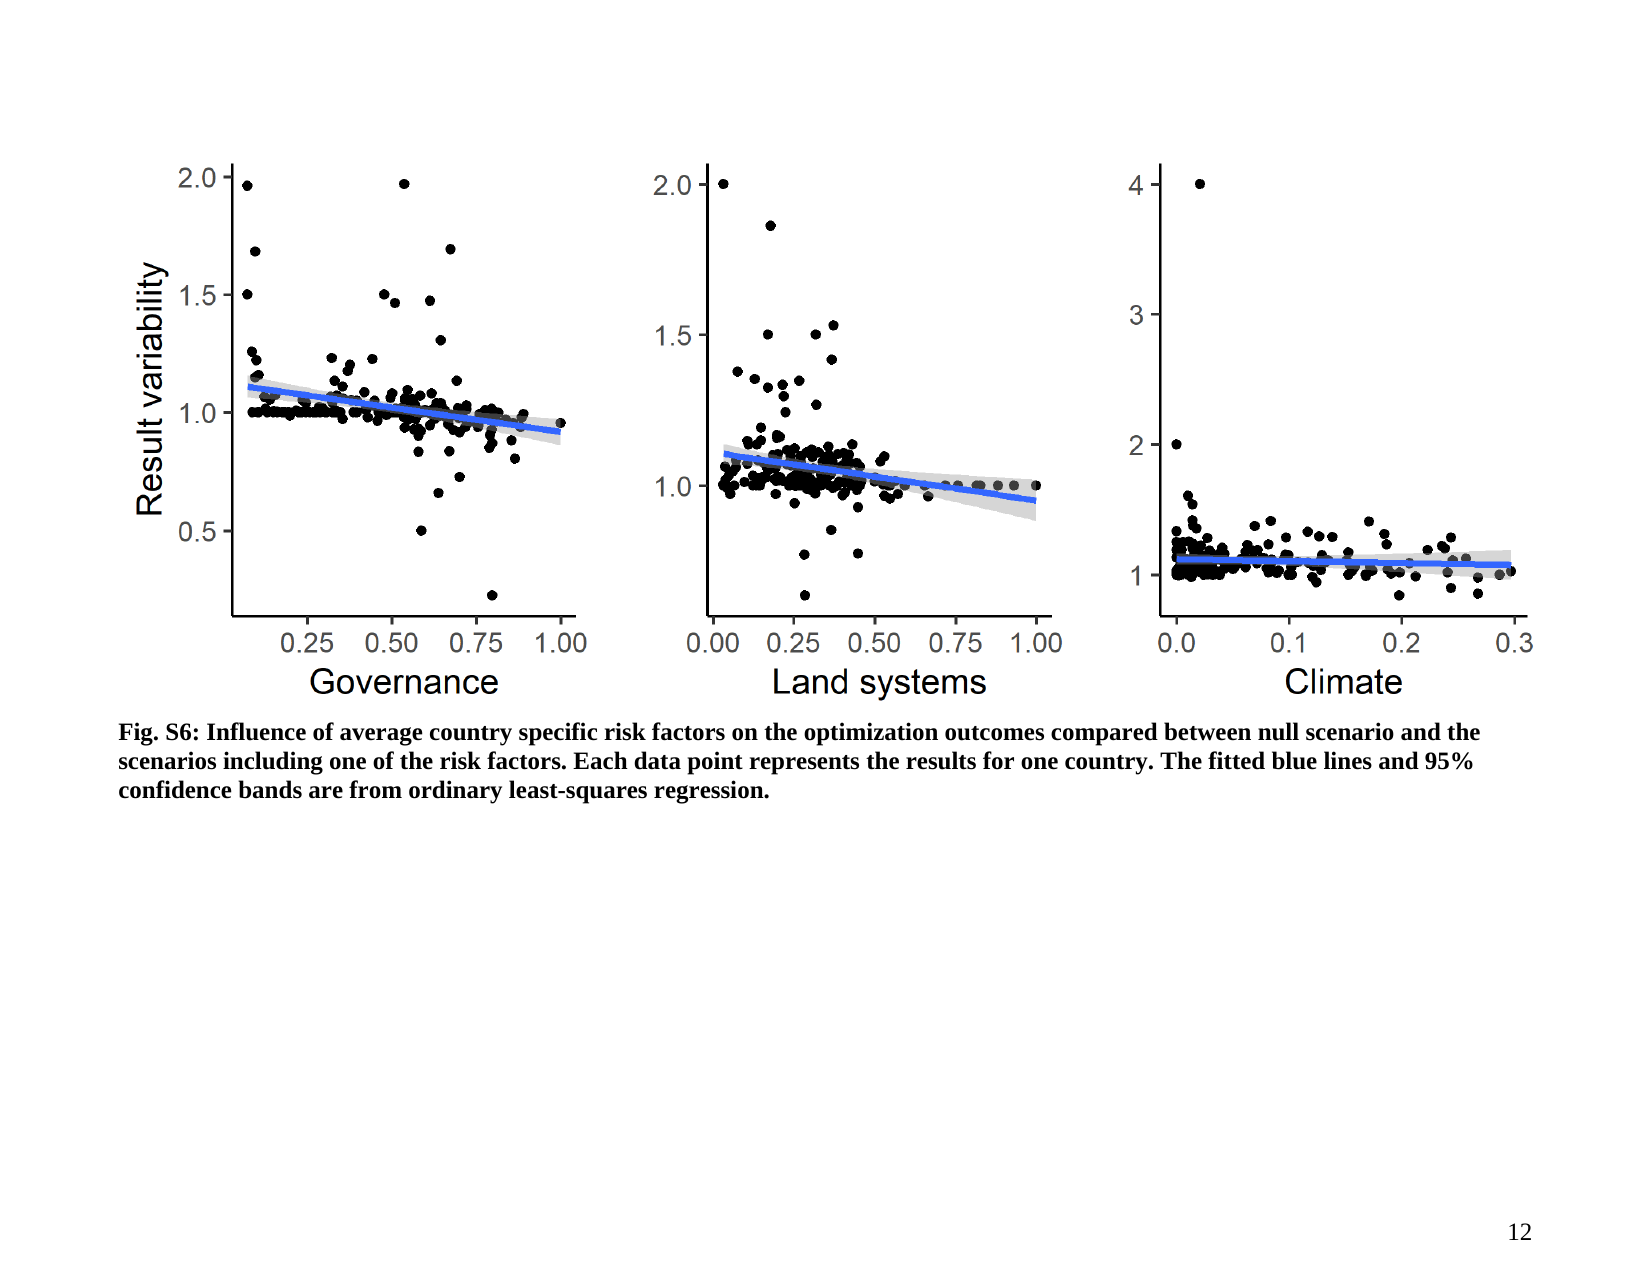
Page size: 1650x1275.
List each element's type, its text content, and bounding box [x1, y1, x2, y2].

picture [118, 146, 1545, 718]
text Fig. S6: Influence of average country specific risk factors on the optimization outcomes compared between null scenario and the scenarios including one of the risk factors. Each data point represents the results for one country. The fitted blue lines and 95% confidence bands are from ordinary least-squares regression. [118, 718, 1532, 803]
